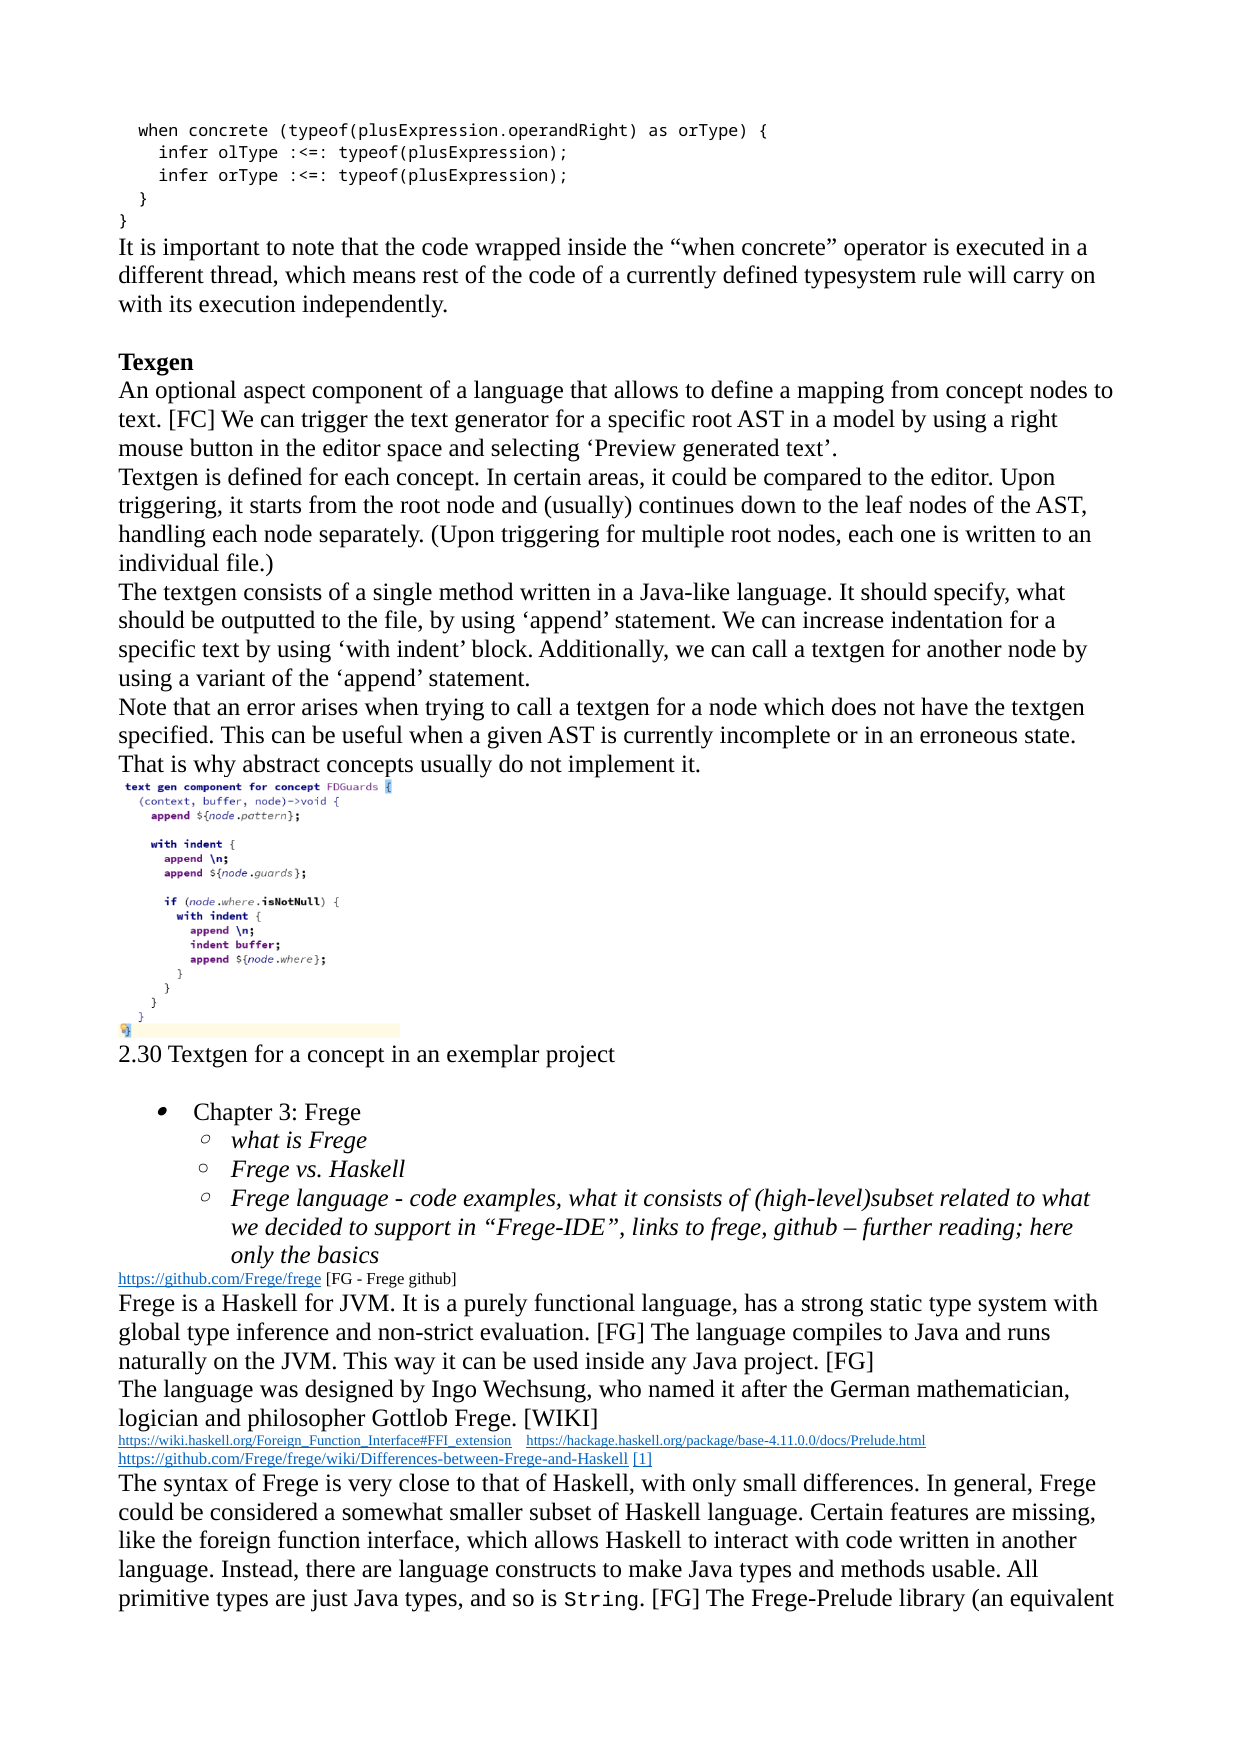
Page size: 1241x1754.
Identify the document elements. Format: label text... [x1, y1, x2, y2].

text infer orType :<=: typeof(plusExpression); [118, 163, 1122, 186]
text Texgen [118, 347, 1122, 375]
text It is important to note that the code wrapped inside the “when concrete” operator is executed in a different thread, which means rest of the code of a currently defined typesystem rule will carry on with its execution independently. [118, 232, 1122, 318]
picture [118, 777, 400, 1040]
text https://github.com/Frege/frege [FG - Frege github] [118, 1269, 1122, 1288]
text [118, 1468, 1122, 1613]
text 2.30 Textgen for a concept in an exemplar project [118, 1039, 1122, 1068]
text } [118, 186, 1122, 209]
text The textgen consists of a single method written in a Java-like language. It should specify, what should be outputted to the file, by using ‘append’ statement. We can increase indentation for a specific text by using ‘with indent’ block. Additionally, we can call a textgen for another node by using a variant of the ‘append’ statement. [118, 577, 1122, 692]
text Note that an error arises when trying to call a textgen for a node which does not have the textgen specified. This can be useful when a given AST is currently incomplete or in an erroneous state. That is why abstract concepts usually do not implement it. [118, 692, 1122, 778]
text Textgen is defined for each concept. In certain areas, it could be compared to the editor. Upon triggering, it starts from the root node and (usually) continues down to the leaf nodes of the AST, handling each node separately. (Upon triggering for multiple root nodes, each one is written to an individual file.) [118, 462, 1122, 577]
list Frege vs. Haskell [193, 1154, 1122, 1183]
text when concrete (typeof(plusExpression.operandRight) as orType) { [118, 118, 1122, 141]
text infer olType :<=: typeof(plusExpression); [118, 141, 1122, 163]
list Chapter 3: Frege [156, 1097, 1122, 1125]
text } [118, 209, 1122, 232]
list Frege language - code examples, what it consists of (high-level)subset related to what we decided to support in “Frege-IDE”, links to frege, github – further reading; here only the basics [193, 1183, 1122, 1269]
text The language was designed by Ingo Wechsung, who named it after the German mathematician, logician and philosopher Gottlob Frege. [WIKI] [118, 1374, 1122, 1432]
list what is Frege [193, 1125, 1122, 1154]
text Frege is a Haskell for JVM. It is a purely functional language, has a strong static type system with global type inference and non-strict evaluation. [FG] The language compiles to Java and runs naturally on the JVM. This way it can be used inside any Java project. [FG] [118, 1288, 1122, 1374]
text https://github.com/Frege/frege/wiki/Differences-between-Frege-and-Haskell [1] [118, 1449, 1122, 1468]
text An optional aspect component of a language that allows to define a mapping from concept nodes to text. [FC] We can trigger the text generator for a specific root AST in a model by using a right mouse button in the editor space and selecting ‘Preview generated text’. [118, 375, 1122, 462]
text https://wiki.haskell.org/Foreign_Function_Interface#FFI_extension https://hackage.haskell.org/package/base-4.11.0.0/docs/Prelude.html [118, 1432, 1122, 1449]
